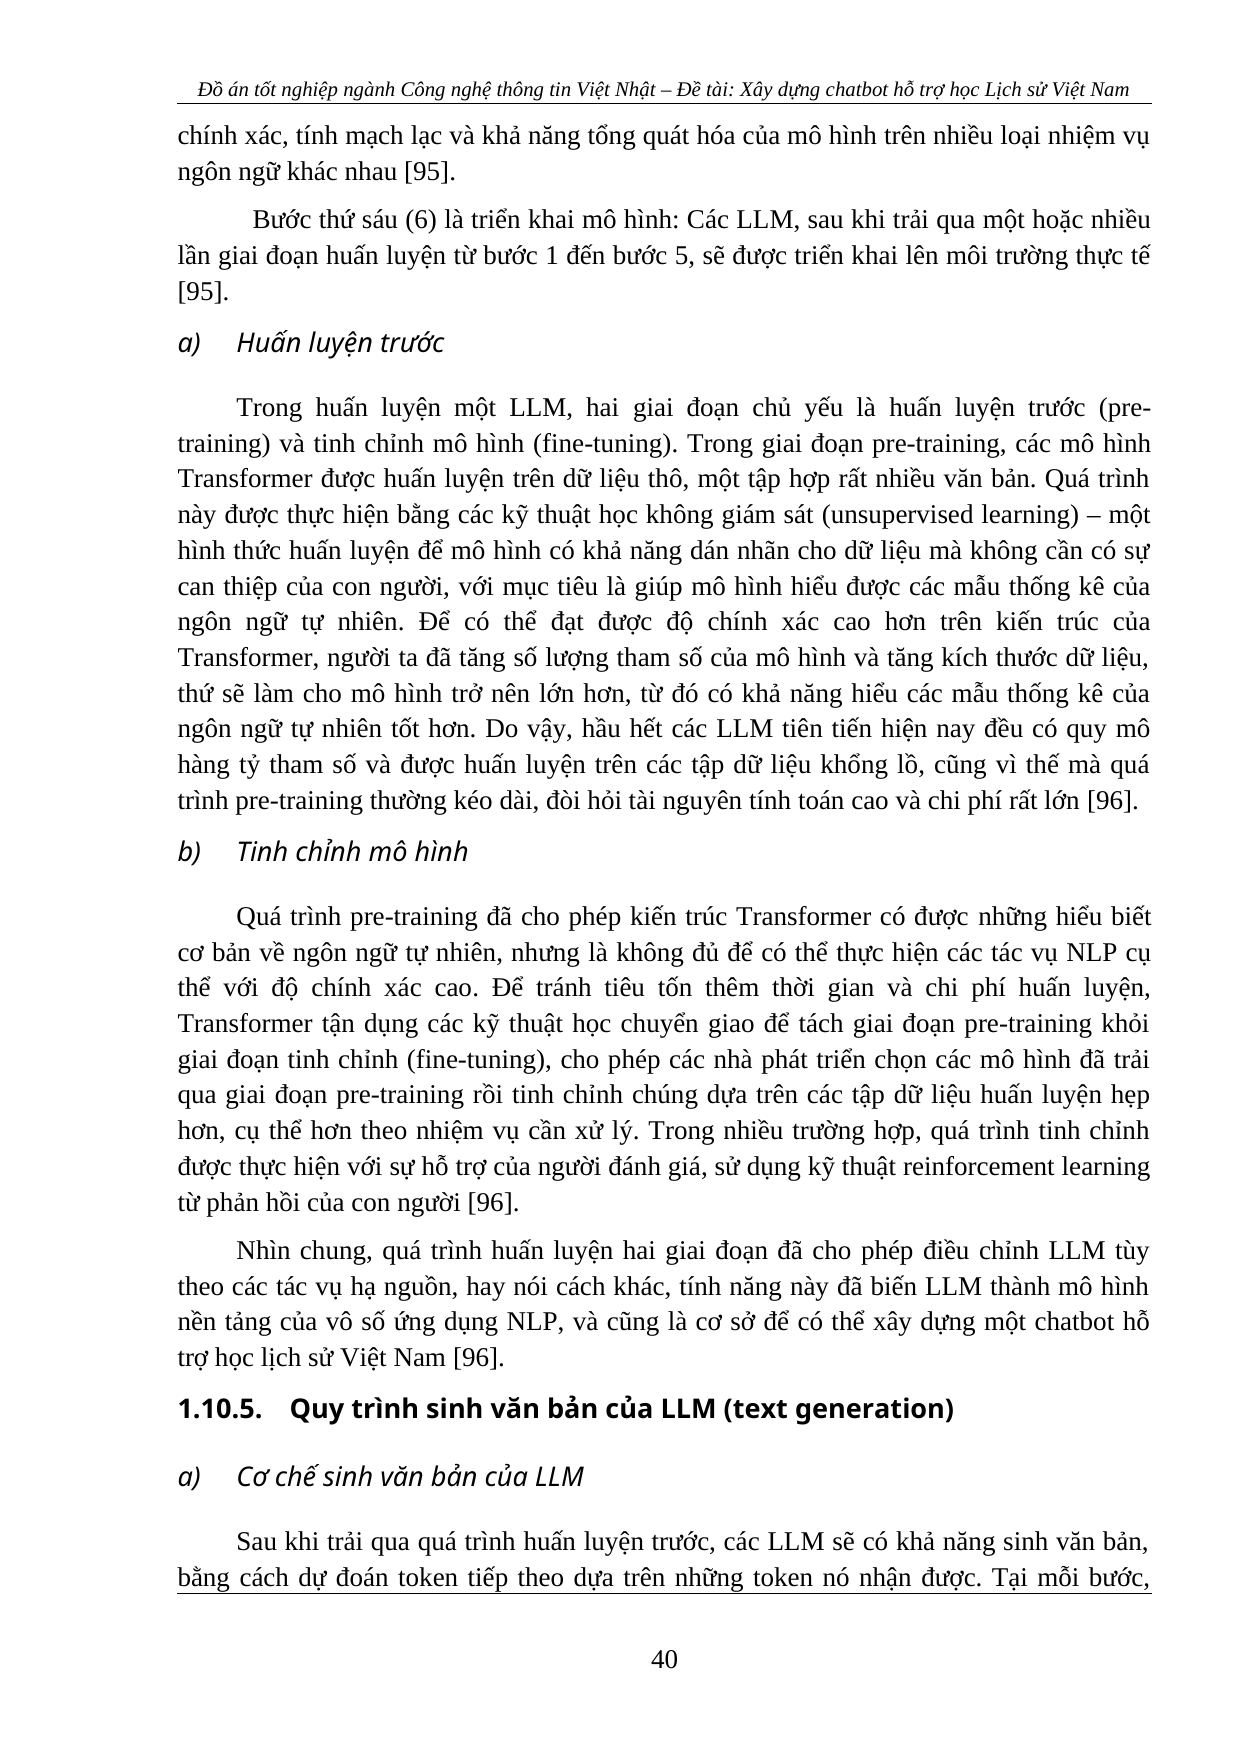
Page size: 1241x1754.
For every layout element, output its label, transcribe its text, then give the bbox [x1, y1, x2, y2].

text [177, 119, 1152, 186]
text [177, 1525, 1152, 1592]
text Quá trình pre-training đã cho phép kiến trúc Transformer có được những hiểu biết cơ bản về ngôn ngữ tự nhiên, nhưng là không đủ để có thể thực hiện các tác vụ NLP cụ thể với độ chính xác cao. Để tránh tiêu tốn thêm thời gian và chi phí huấn luyện, Transformer tận dụng các kỹ thuật học chuyển giao để tách giai đoạn pre-training khỏi giai đoạn tinh chỉnh (fine-tuning), cho phép các nhà phát triển chọn các mô hình đã trải qua giai đoạn pre-training rồi tinh chỉnh chúng dựa trên các tập dữ liệu huấn luyện hẹp hơn, cụ thể hơn theo nhiệm vụ cần xử lý. Trong nhiều trường hợp, quá trình tinh chỉnh được thực hiện với sự hỗ trợ của người đánh giá, sử dụng kỹ thuật reinforcement learning từ phản hồi của con người . [177, 900, 1152, 1217]
subtitle Huấn luyện trước [177, 323, 1152, 360]
subtitle Quy trình sinh văn bản của LLM (text generation) [177, 1389, 1152, 1426]
subtitle Tinh chỉnh mô hình [177, 832, 1152, 869]
subtitle Cơ chế sinh văn bản của LLM [177, 1457, 1152, 1494]
text Bước thứ sáu (6) là triển khai mô hình: Các LLM, sau khi trải qua một hoặc nhiều lần giai đoạn huấn luyện từ bước 1 đến bước 5, sẽ được triển khai lên môi trường thực tế . [177, 203, 1152, 306]
text Trong huấn luyện một LLM, hai giai đoạn chủ yếu là huấn luyện trước (pre-training) và tinh chỉnh mô hình (fine-tuning). Trong giai đoạn pre-training, các mô hình Transformer được huấn luyện trên dữ liệu thô, một tập hợp rất nhiều văn bản. Quá trình này được thực hiện bằng các kỹ thuật học không giám sát (unsupervised learning) – một hình thức huấn luyện để mô hình có khả năng dán nhãn cho dữ liệu mà không cần có sự can thiệp của con người, với mục tiêu là giúp mô hình hiểu được các mẫu thống kê của ngôn ngữ tự nhiên. Để có thể đạt được độ chính xác cao hơn trên kiến trúc của Transformer, người ta đã tăng số lượng tham số của mô hình và tăng kích thước dữ liệu, thứ sẽ làm cho mô hình trở nên lớn hơn, từ đó có khả năng hiểu các mẫu thống kê của ngôn ngữ tự nhiên tốt hơn. Do vậy, hầu hết các LLM tiên tiến hiện nay đều có quy mô hàng tỷ tham số và được huấn luyện trên các tập dữ liệu khổng lồ, cũng vì thế mà quá trình pre-training thường kéo dài, đòi hỏi tài nguyên tính toán cao và chi phí rất lớn . [177, 391, 1152, 815]
text Nhìn chung, quá trình huấn luyện hai giai đoạn đã cho phép điều chỉnh LLM tùy theo các tác vụ hạ nguồn, hay nói cách khác, tính năng này đã biến LLM thành mô hình nền tảng của vô số ứng dụng NLP, và cũng là cơ sở để có thể xây dựng một chatbot hỗ trợ học lịch sử Việt Nam . [177, 1234, 1152, 1372]
